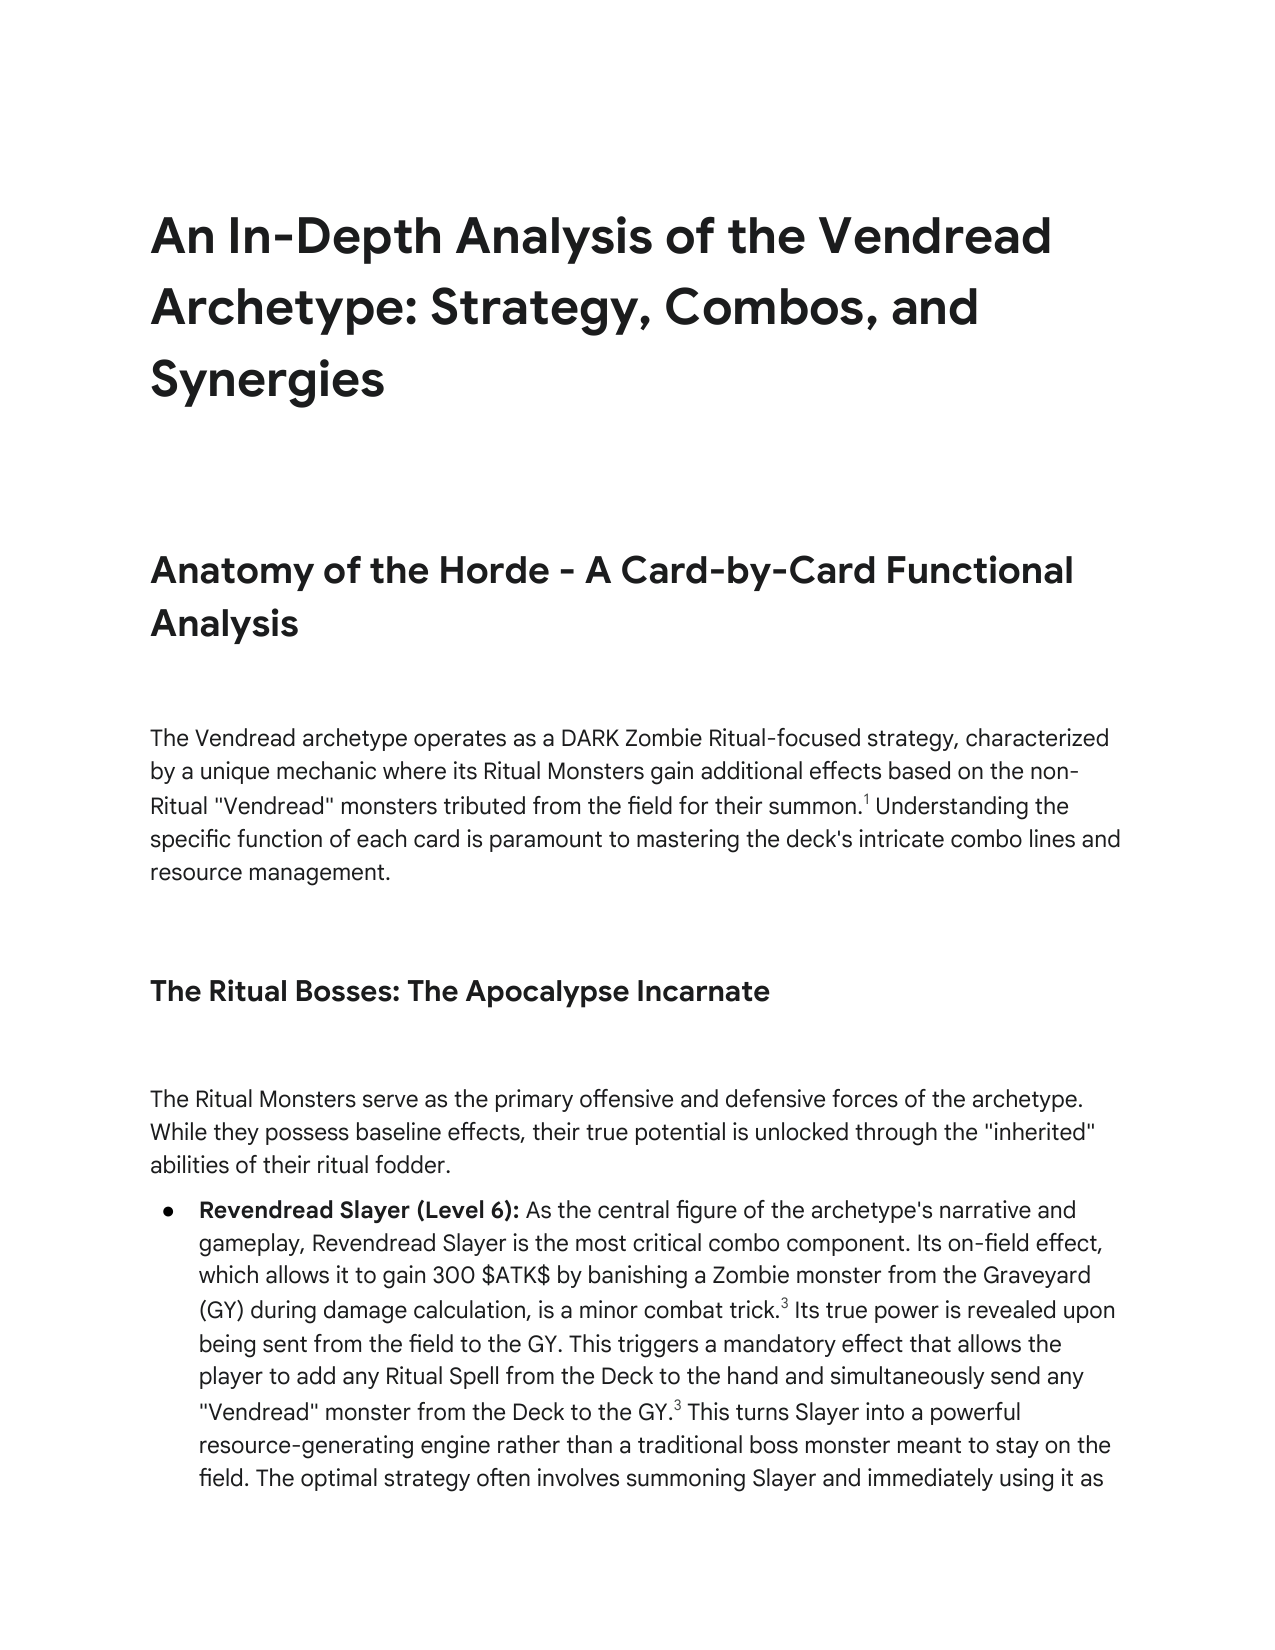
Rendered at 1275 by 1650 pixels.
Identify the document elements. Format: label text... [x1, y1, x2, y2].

text The Vendread archetype operates as a DARK Zombie Ritual-focused strategy, characterized by a unique mechanic where its Ritual Monsters gain additional effects based on the non-Ritual "Vendread" monsters tributed from the field for their summon.1 Understanding the specific function of each card is paramount to mastering the deck's intricate combo lines and resource management. [150, 724, 1125, 887]
subtitle An In-Depth Analysis of the Vendread Archetype: Strategy, Combos, and Synergies [150, 205, 1125, 410]
subtitle The Ritual Bosses: The Apocalypse Incarnate [150, 973, 1125, 1010]
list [161, 1196, 1125, 1492]
subtitle Anatomy of the Horde - A Card-by-Card Functional Analysis [150, 547, 1125, 647]
text The Ritual Monsters serve as the primary offensive and defensive forces of the archetype. While they possess baseline effects, their true potential is unlocked through the "inherited" abilities of their ritual fodder. [150, 1085, 1125, 1179]
